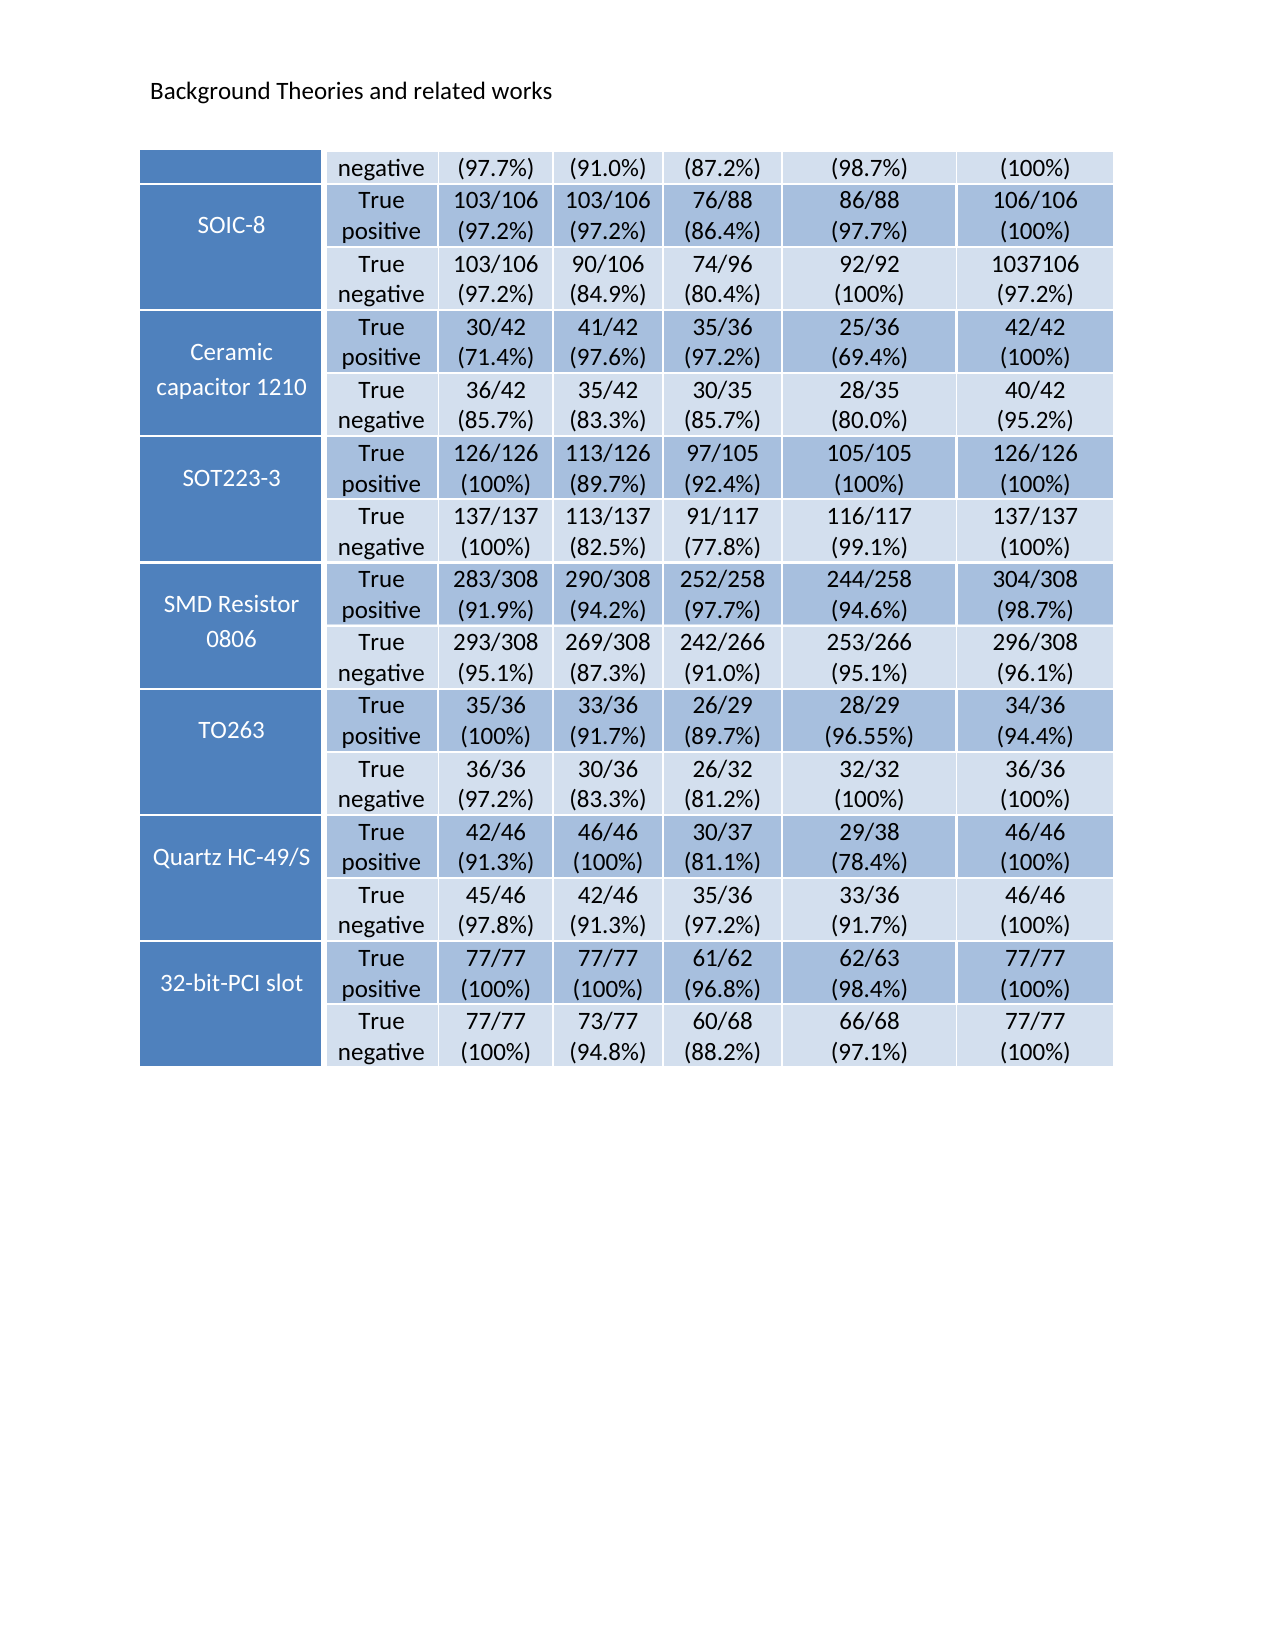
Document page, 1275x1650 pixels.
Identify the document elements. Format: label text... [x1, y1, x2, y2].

table_cell 266/266 (100%) [957, 152, 1113, 183]
table_cell True negative [327, 753, 438, 814]
table_cell SOT223-3 [140, 437, 321, 561]
table_cell 60/68 (88.2%) [664, 1005, 781, 1066]
table_cell 28/29 (96.55%) [783, 690, 955, 751]
table_cell 97/105 (92.4%) [664, 437, 781, 498]
table_cell 304/308 (98.7%) [958, 564, 1113, 624]
table_cell 296/308 (96.1%) [957, 627, 1113, 688]
table_cell SMD Resistor 0806 [140, 564, 321, 688]
table_cell 29/38 (78.4%) [783, 816, 955, 877]
table_cell 33/36 (91.7%) [783, 879, 956, 940]
table_cell True positive [327, 564, 437, 624]
table_cell 106/106 (100%) [958, 185, 1113, 246]
table_cell 1037106 (97.2%) [957, 248, 1113, 309]
table_cell 103/106 (97.2%) [439, 185, 552, 246]
table_cell 42/46 (91.3%) [554, 879, 662, 940]
table_cell TO263 [140, 690, 321, 814]
table_cell 32/32 (100%) [783, 753, 956, 814]
table_cell 35/42 (83.3%) [554, 374, 662, 435]
table_cell 253/266 (95.1%) [783, 627, 956, 688]
table_cell 30/42 (71.4%) [439, 311, 552, 372]
table_cell 77/77 (100%) [958, 942, 1113, 1003]
table_cell 26/32 (81.2%) [664, 753, 781, 814]
table_cell 42/46 (91.3%) [439, 816, 552, 877]
table_cell 126/126 (100%) [958, 437, 1113, 498]
table_cell True negative [327, 1005, 438, 1066]
table_cell 35/36 (100%) [439, 690, 552, 751]
table_cell 242/266 (91.0%) [664, 627, 781, 688]
table_cell 26/29 (89.7%) [664, 690, 781, 751]
table_cell 66/68 (97.1%) [783, 1005, 956, 1066]
table_cell 76/88 (86.4%) [664, 185, 781, 246]
table_cell 92/92 (100%) [783, 248, 956, 309]
table_cell 36/36 (97.2%) [439, 753, 552, 814]
table_cell 62/63 (98.4%) [783, 942, 955, 1003]
table_cell SOIC-8 [140, 185, 321, 309]
table_cell True negative [327, 500, 438, 561]
table_cell 46/46 (100%) [554, 816, 662, 877]
table_cell 77/77 (100%) [439, 942, 552, 1003]
table_cell 28/35 (80.0%) [783, 374, 956, 435]
table_cell True positive [327, 816, 437, 877]
table_cell 116/117 (99.1%) [783, 500, 956, 561]
table_cell 40/42 (95.2%) [957, 374, 1113, 435]
table_cell 260/266 (97.7%) [439, 152, 552, 183]
table_cell 126/126 (100%) [439, 437, 552, 498]
table_cell 103/106 (97.2%) [554, 185, 662, 246]
table_cell Ceramic capacitor 1210 [140, 311, 321, 435]
table_cell True positive [327, 437, 437, 498]
table_cell 269/308 (87.3%) [554, 627, 662, 688]
table_cell 77/77 (100%) [957, 1005, 1113, 1066]
table_cell 36/42 (85.7%) [439, 374, 552, 435]
table_cell 223/226 (98.7%) [783, 152, 956, 183]
table_cell True positive [327, 942, 437, 1003]
table_cell 30/37 (81.1%) [664, 816, 781, 877]
table_cell 46/46 (100%) [958, 816, 1113, 877]
table_cell Quartz HC-49/S [140, 816, 321, 940]
table_cell 32-bit-PCI slot [140, 942, 321, 1066]
table_cell 113/137 (82.5%) [554, 500, 662, 561]
table_cell 244/258 (94.6%) [783, 564, 955, 624]
table_cell True negative [327, 879, 438, 940]
table_cell 33/36 (91.7%) [554, 690, 662, 751]
table_cell 42/42 (100%) [958, 311, 1113, 372]
table_cell 137/137 (100%) [439, 500, 552, 561]
table_cell 25/36 (69.4%) [783, 311, 955, 372]
table_cell 283/308 (91.9%) [439, 564, 552, 624]
table_cell 61/62 (96.8%) [664, 942, 781, 1003]
table_cell 113/126 (89.7%) [554, 437, 662, 498]
table_cell True positive [327, 690, 437, 751]
table_cell 30/36 (83.3%) [554, 753, 662, 814]
table_cell 36/36 (100%) [957, 753, 1113, 814]
table_cell 91/117 (77.8%) [664, 500, 781, 561]
table_cell 30/35 (85.7%) [664, 374, 781, 435]
table_cell True negative [327, 627, 438, 688]
table_cell True negative [327, 248, 438, 309]
table_cell 46/46 (100%) [957, 879, 1113, 940]
table_cell 105/105 (100%) [783, 437, 955, 498]
table_cell True negative [327, 374, 438, 435]
table_cell 77/77 (100%) [439, 1005, 552, 1066]
table_cell 293/308 (95.1%) [439, 627, 552, 688]
table_cell 35/36 (97.2%) [664, 879, 781, 940]
table_cell 197/226 (87.2%) [664, 152, 781, 183]
table_cell True negative [327, 152, 438, 183]
table_cell 77/77 (100%) [554, 942, 662, 1003]
table_cell 73/77 (94.8%) [554, 1005, 662, 1066]
table_cell 137/137 (100%) [957, 500, 1113, 561]
table_cell 34/36 (94.4%) [958, 690, 1113, 751]
table_cell True positive [327, 311, 437, 372]
table_cell 74/96 (80.4%) [664, 248, 781, 309]
table_cell 45/46 (97.8%) [439, 879, 552, 940]
table_cell 252/258 (97.7%) [664, 564, 781, 624]
table_cell True positive [327, 185, 437, 246]
table_cell 103/106 (97.2%) [439, 248, 552, 309]
table_cell 290/308 (94.2%) [554, 564, 662, 624]
table_cell 86/88 (97.7%) [783, 185, 955, 246]
table_cell 41/42 (97.6%) [554, 311, 662, 372]
table_cell 242/266 (91.0%) [554, 152, 662, 183]
table_cell 35/36 (97.2%) [664, 311, 781, 372]
table_cell 90/106 (84.9%) [554, 248, 662, 309]
